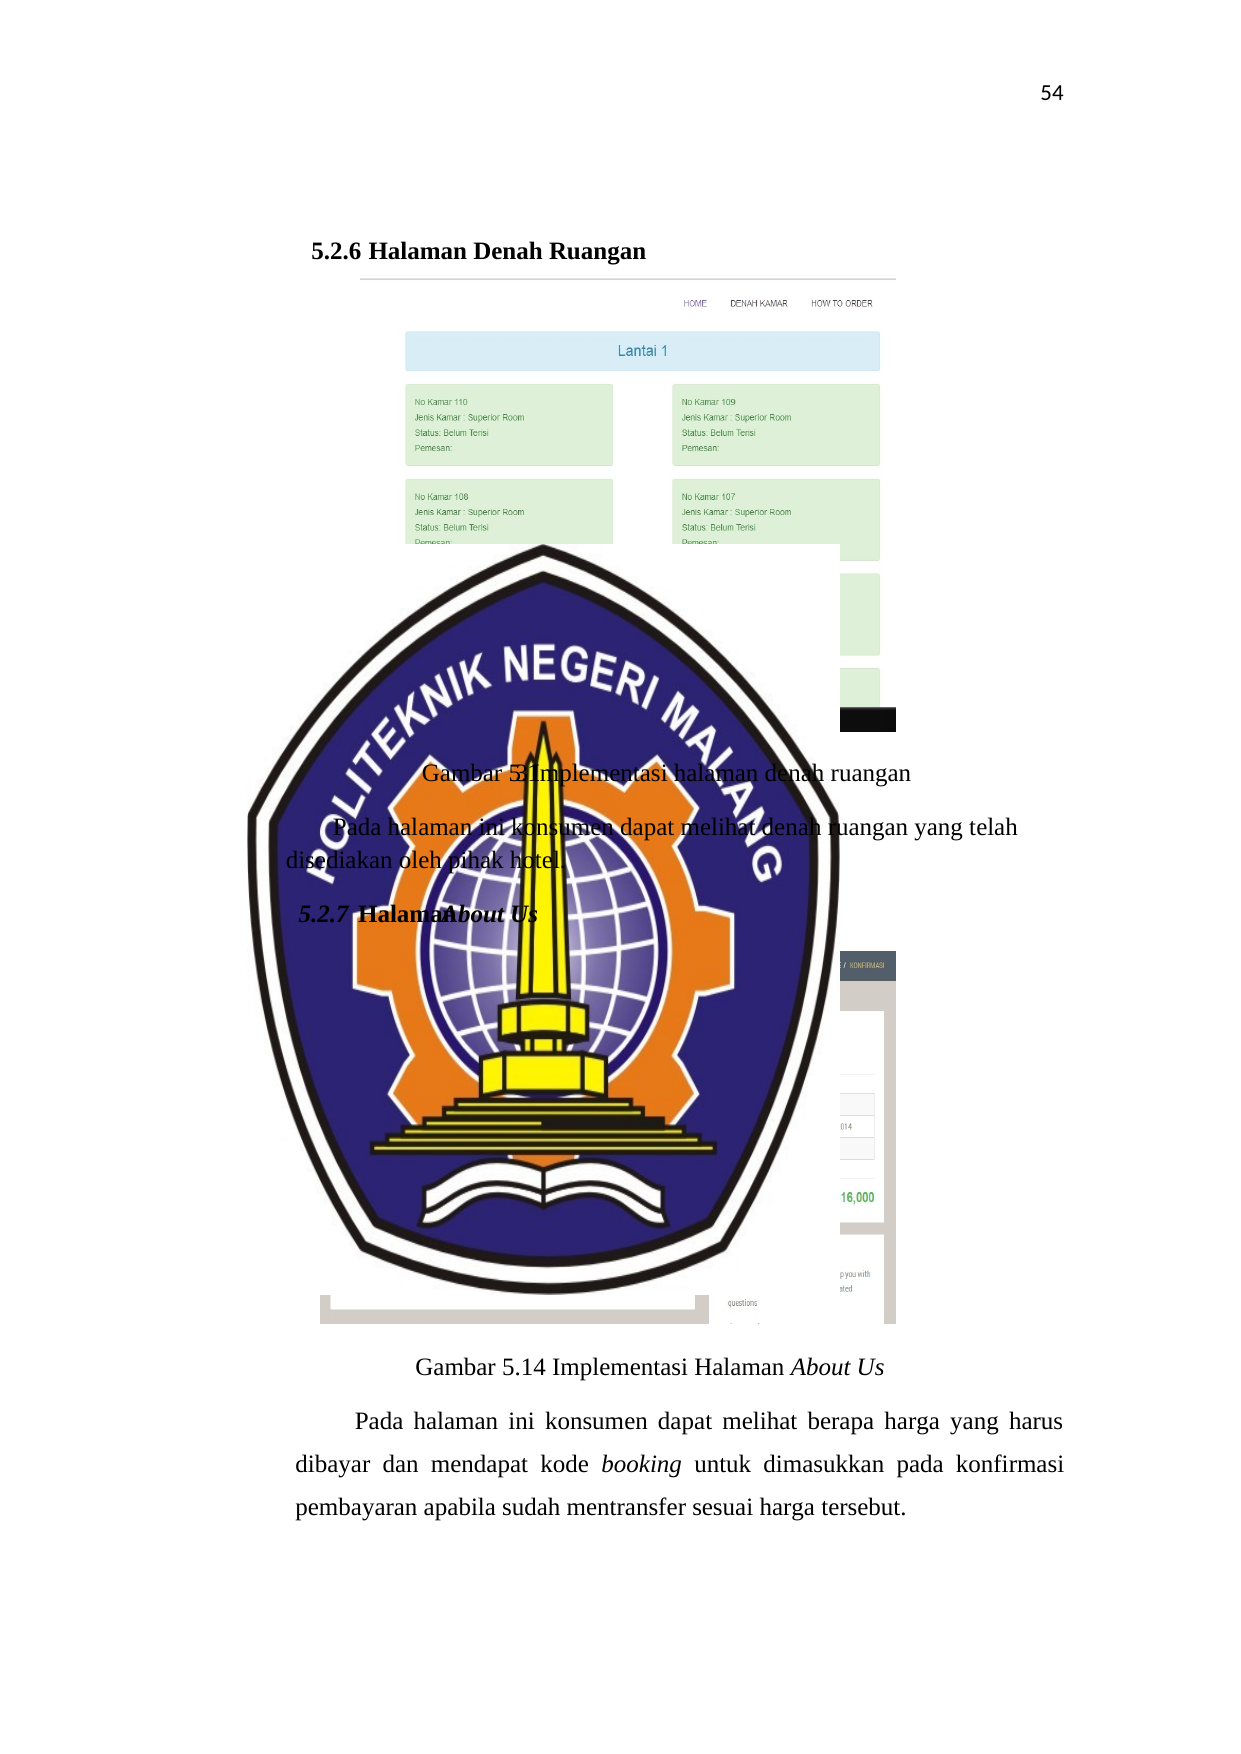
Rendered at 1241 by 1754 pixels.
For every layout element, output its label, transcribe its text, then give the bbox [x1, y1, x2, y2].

text Pada halaman ini konsumen dapat melihat berapa harga yang harus dibayar dan mendapat kode booking untuk dimasukkan pada konfirmasi pembayaran apabila sudah mentransfer sesuai harga tersebut. [295, 1406, 1064, 1521]
picture [247, 278, 896, 1324]
subtitle 5.2.6 Halaman Denah Ruangan [311, 236, 1063, 265]
text Gambar 5.14 Implementasi Halaman About Us [415, 1352, 1064, 1381]
